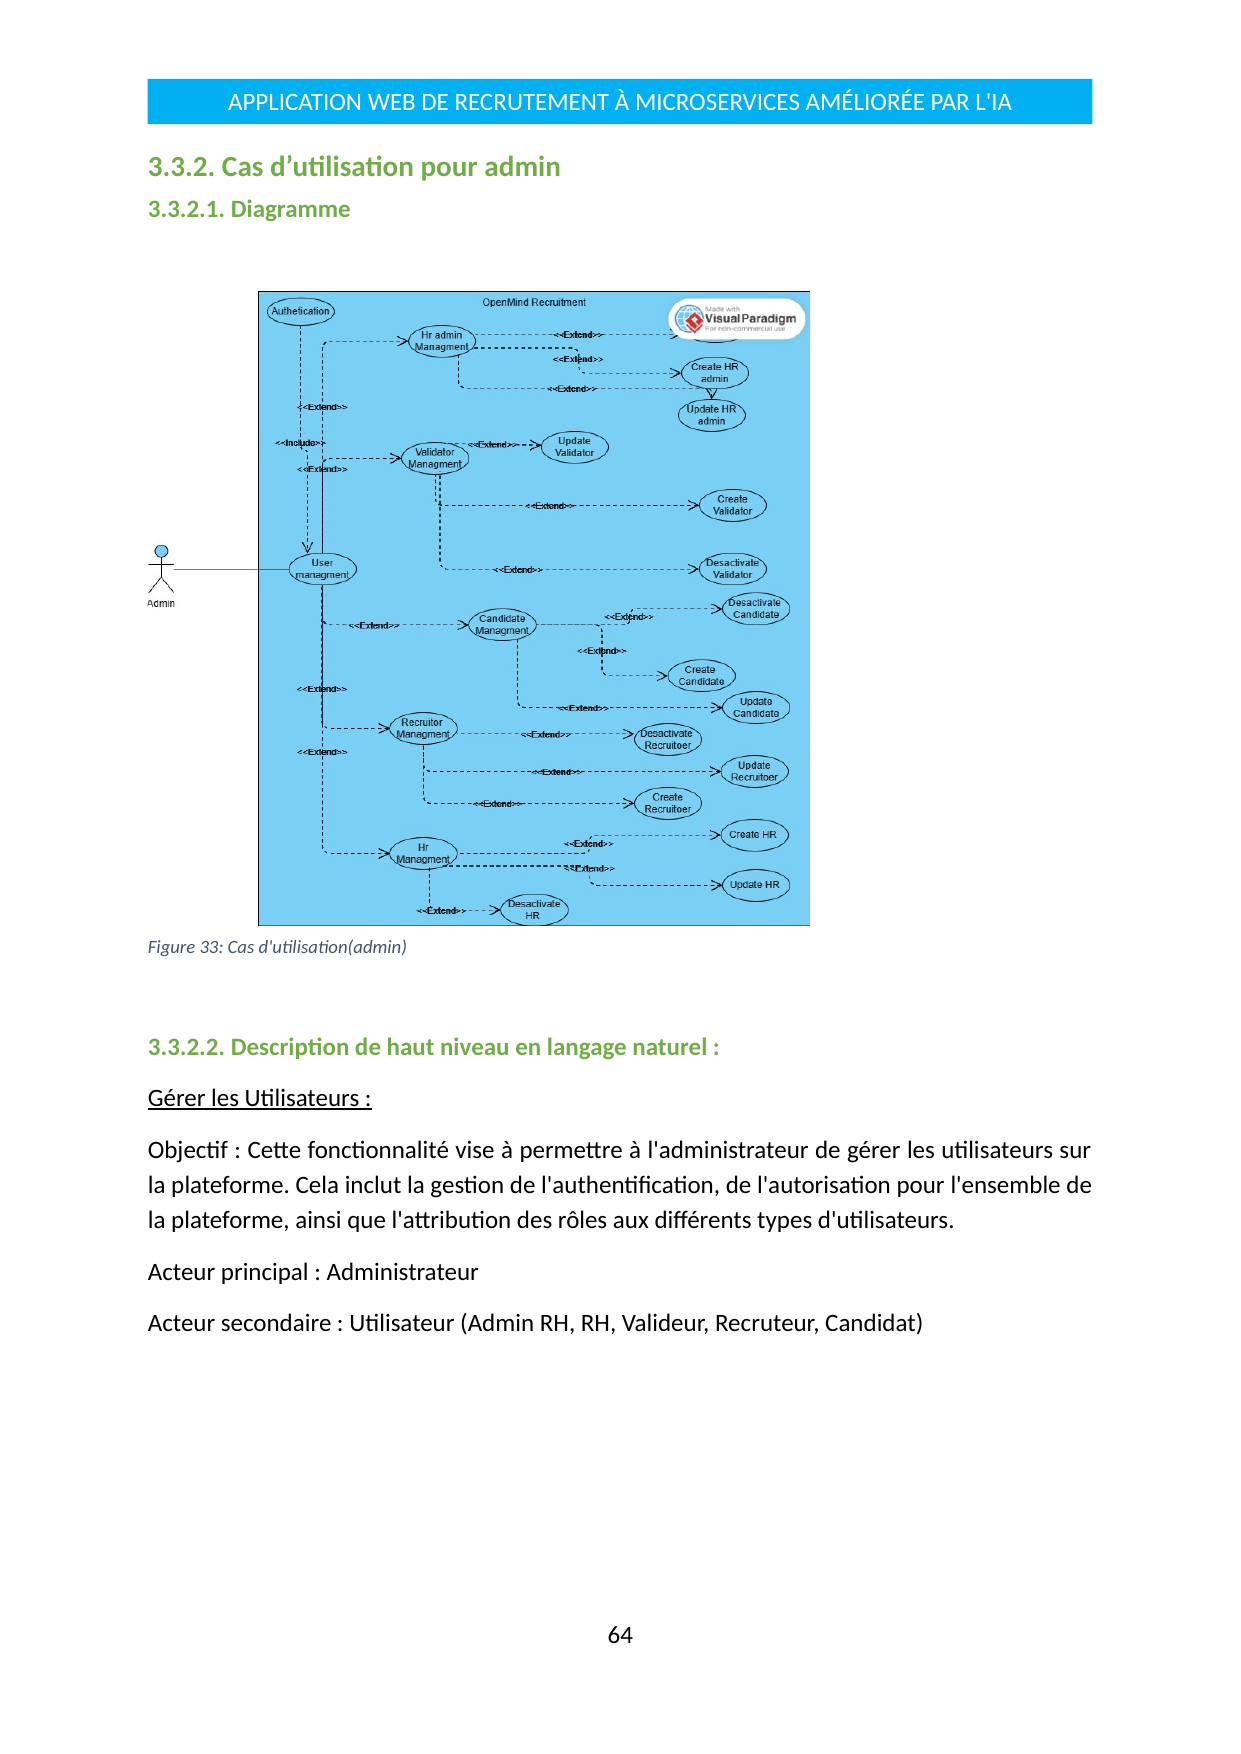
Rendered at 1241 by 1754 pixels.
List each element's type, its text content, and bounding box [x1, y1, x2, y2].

text Acteur secondaire : Utilisateur (Admin RH, RH, Valideur, Recruteur, Candidat) [148, 1307, 1093, 1338]
text 3.3.2.2. Description de haut niveau en langage naturel : [148, 1031, 1093, 1061]
text Acteur principal : Administrateur [148, 1256, 1093, 1286]
picture [147, 291, 810, 926]
text 3.3.2.1. Diagramme [148, 193, 1093, 223]
text Gérer les Utilisateurs : [148, 1082, 1093, 1113]
text Objectif : Cette fonctionnalité vise à permettre à l'administrateur de gérer les utilisateurs sur la plateforme. Cela inclut la gestion de l'authentification, de l'autorisation pour l'ensemble de la plateforme, ainsi que l'attribution des rôles aux différents types d'utilisateurs. [148, 1134, 1093, 1234]
subtitle 3.3.2. Cas d’utilisation pour admin [148, 148, 1093, 183]
